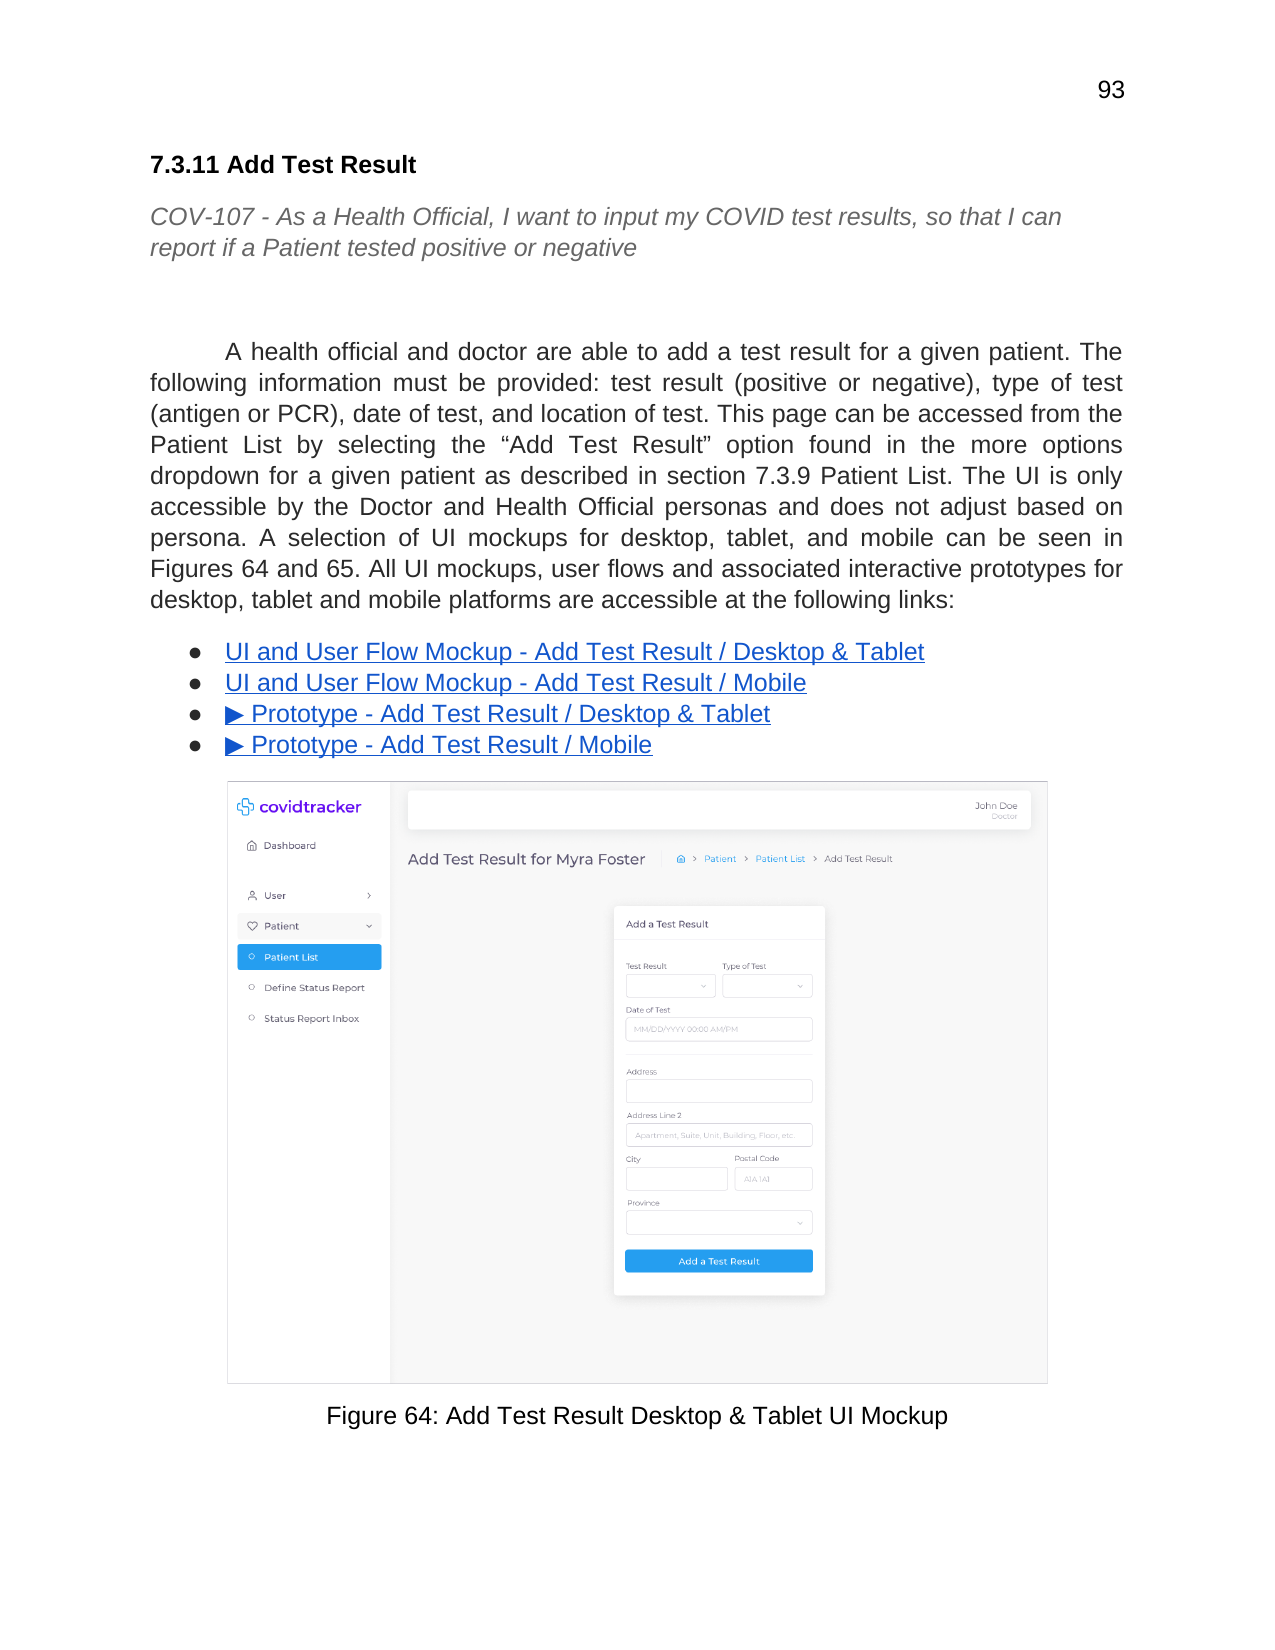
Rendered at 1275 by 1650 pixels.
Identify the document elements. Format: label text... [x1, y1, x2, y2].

text A health official and doctor are able to add a test result for a given patient. The following information must be provided: test result (positive or negative), type of test (antigen or PCR), date of test, and location of test. This page can be accessed from the Patient List by selecting the “Add Test Result” option found in the more options dropdown for a given patient as described in section 7.3.9 Patient List. The UI is only accessible by the Doctor and Health Official personas and does not adjust based on persona. A selection of UI mockups for desktop, tablet, and mobile can be seen in Figures 64 and 65. All UI mockups, user flows and associated interactive prototypes for desktop, tablet and mobile platforms are accessible at the following links: [150, 337, 1125, 614]
subtitle 7.3.11 Add Test Result [150, 150, 1125, 179]
text Figure 64: Add Test Result Desktop & Tablet UI Mockup [150, 1401, 1125, 1429]
subtitle COV-107 - As a Health Official, I want to input my COVID test results, so that I can report if a Patient tested positive or negative [150, 202, 1125, 262]
list UI and User Flow Mockup - Add Test Result / Mobile [187, 668, 1125, 697]
list ▶ Prototype - Add Test Result / Mobile [187, 730, 1125, 759]
list UI and User Flow Mockup - Add Test Result / Desktop & Tablet [187, 637, 1125, 666]
list ▶ Prototype - Add Test Result / Desktop & Tablet [187, 699, 1125, 728]
picture [227, 781, 1048, 1384]
